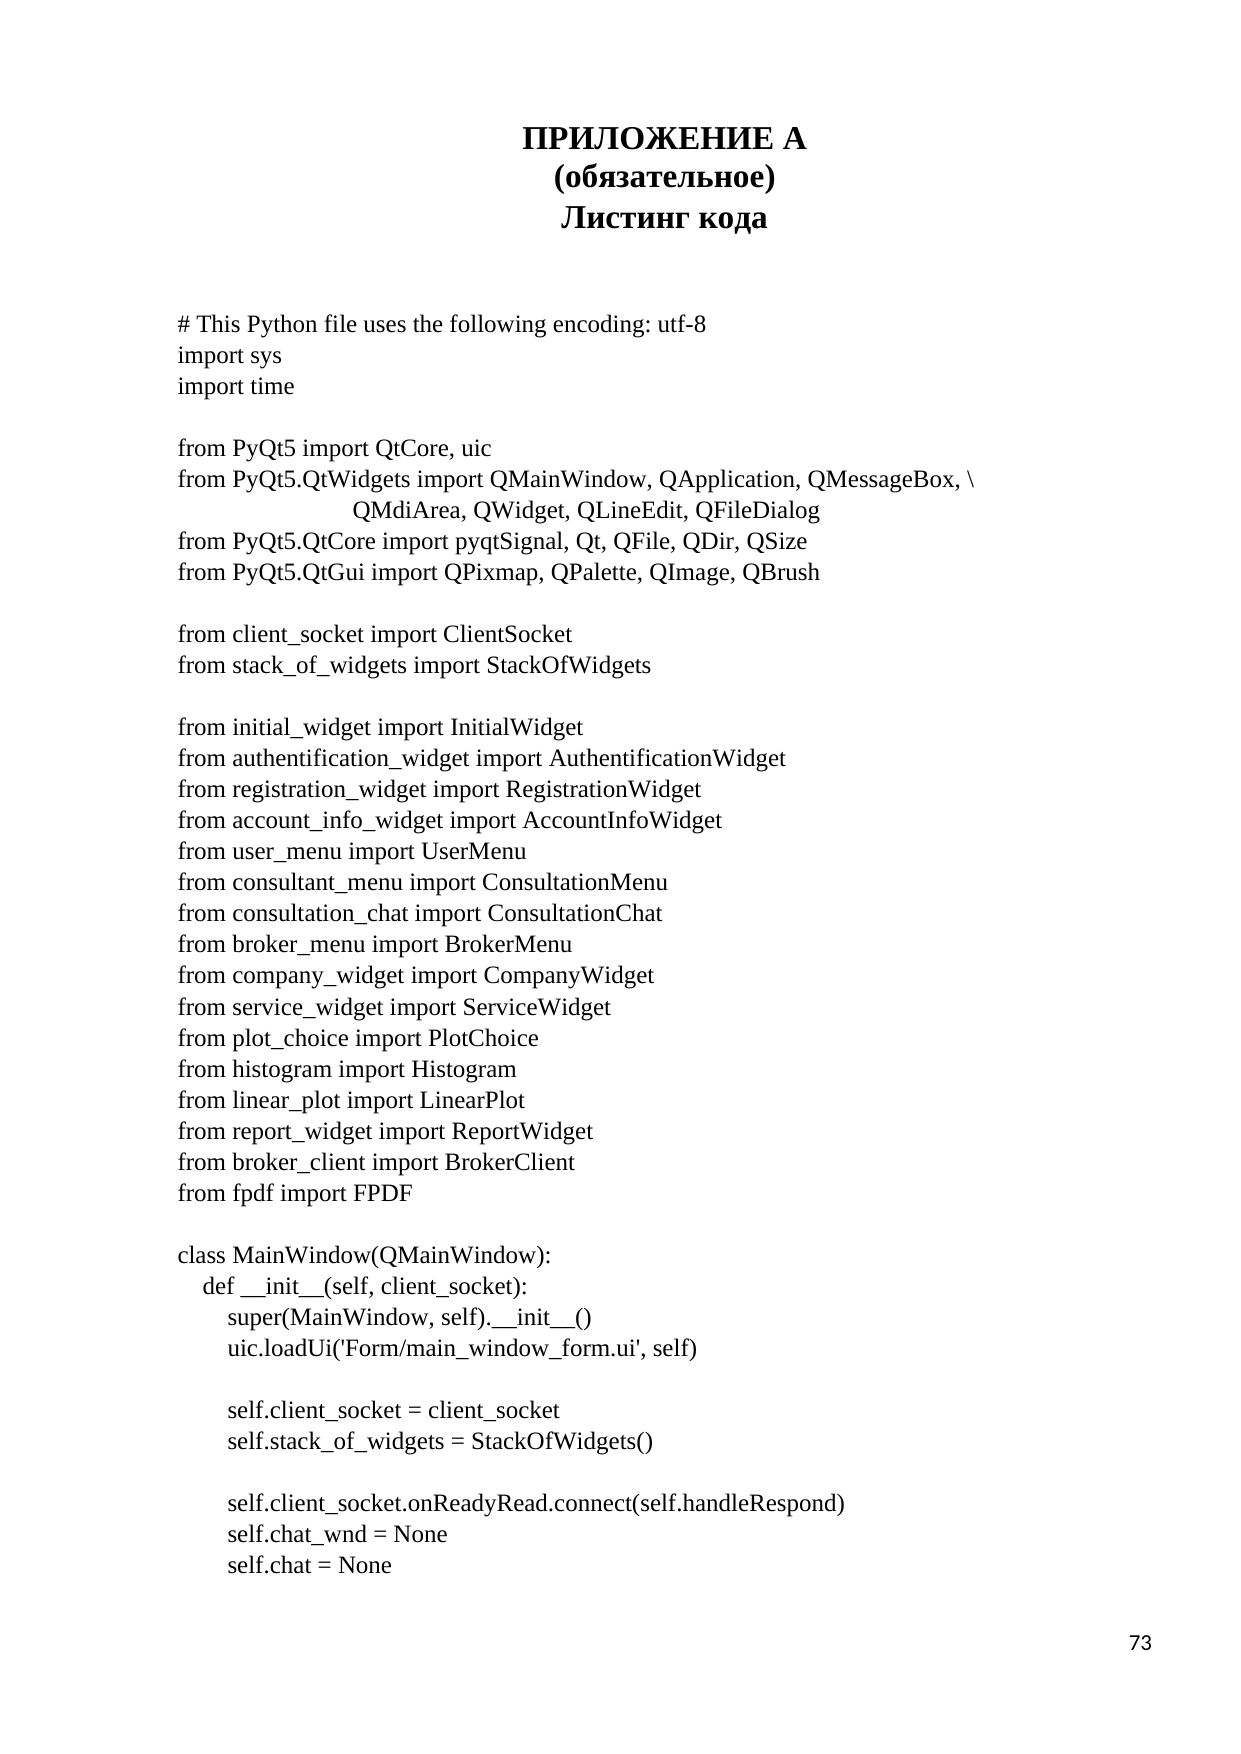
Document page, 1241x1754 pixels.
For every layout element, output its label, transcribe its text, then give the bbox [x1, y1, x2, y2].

text class MainWindow(QMainWindow): [177, 1240, 1152, 1269]
text QMdiArea, QWidget, QLineEdit, QFileDialog [177, 495, 1152, 524]
text import time [177, 371, 1152, 399]
text from company_widget import CompanyWidget [177, 961, 1152, 989]
text def __init__(self, client_socket): [177, 1271, 1152, 1300]
text from PyQt5.QtGui import QPixmap, QPalette, QImage, QBrush [177, 557, 1152, 586]
text from linear_plot import LinearPlot [177, 1085, 1152, 1113]
text from account_info_widget import AccountInfoWidget [177, 805, 1152, 834]
subtitle Приложение А [177, 118, 1152, 156]
text self.client_socket.onReadyRead.connect(self.handleRespond) [177, 1488, 1152, 1517]
text super(MainWindow, self).__init__() [177, 1302, 1152, 1331]
text from authentification_widget import AuthentificationWidget [177, 743, 1152, 772]
text from PyQt5.QtCore import pyqtSignal, Qt, QFile, QDir, QSize [177, 526, 1152, 555]
text self.client_socket = client_socket [177, 1395, 1152, 1424]
text from client_socket import ClientSocket [177, 619, 1152, 648]
text # This Python file uses the following encoding: utf-8 [177, 309, 1152, 337]
text from histogram import Histogram [177, 1054, 1152, 1082]
text self.stack_of_widgets = StackOfWidgets() [177, 1426, 1152, 1455]
text from PyQt5 import QtCore, uic [177, 433, 1152, 462]
text Листинг кода [177, 198, 1152, 236]
text from registration_widget import RegistrationWidget [177, 774, 1152, 803]
text self.chat_wnd = None [177, 1519, 1152, 1548]
text from stack_of_widgets import StackOfWidgets [177, 650, 1152, 679]
text from broker_menu import BrokerMenu [177, 929, 1152, 958]
text from consultant_menu import ConsultationMenu [177, 867, 1152, 896]
text from fpdf import FPDF [177, 1178, 1152, 1207]
text from report_widget import ReportWidget [177, 1116, 1152, 1144]
text from PyQt5.QtWidgets import QMainWindow, QApplication, QMessageBox, \ [177, 464, 1152, 493]
text from consultation_chat import ConsultationChat [177, 898, 1152, 927]
text from broker_client import BrokerClient [177, 1147, 1152, 1176]
text from user_menu import UserMenu [177, 836, 1152, 865]
text from initial_widget import InitialWidget [177, 712, 1152, 741]
text from plot_choice import PlotChoice [177, 1023, 1152, 1051]
text (обязательное) [177, 156, 1152, 195]
text self.chat = None [177, 1550, 1152, 1579]
text uic.loadUi('Form/main_window_form.ui', self) [177, 1333, 1152, 1362]
text import sys [177, 340, 1152, 368]
text from service_widget import ServiceWidget [177, 992, 1152, 1020]
